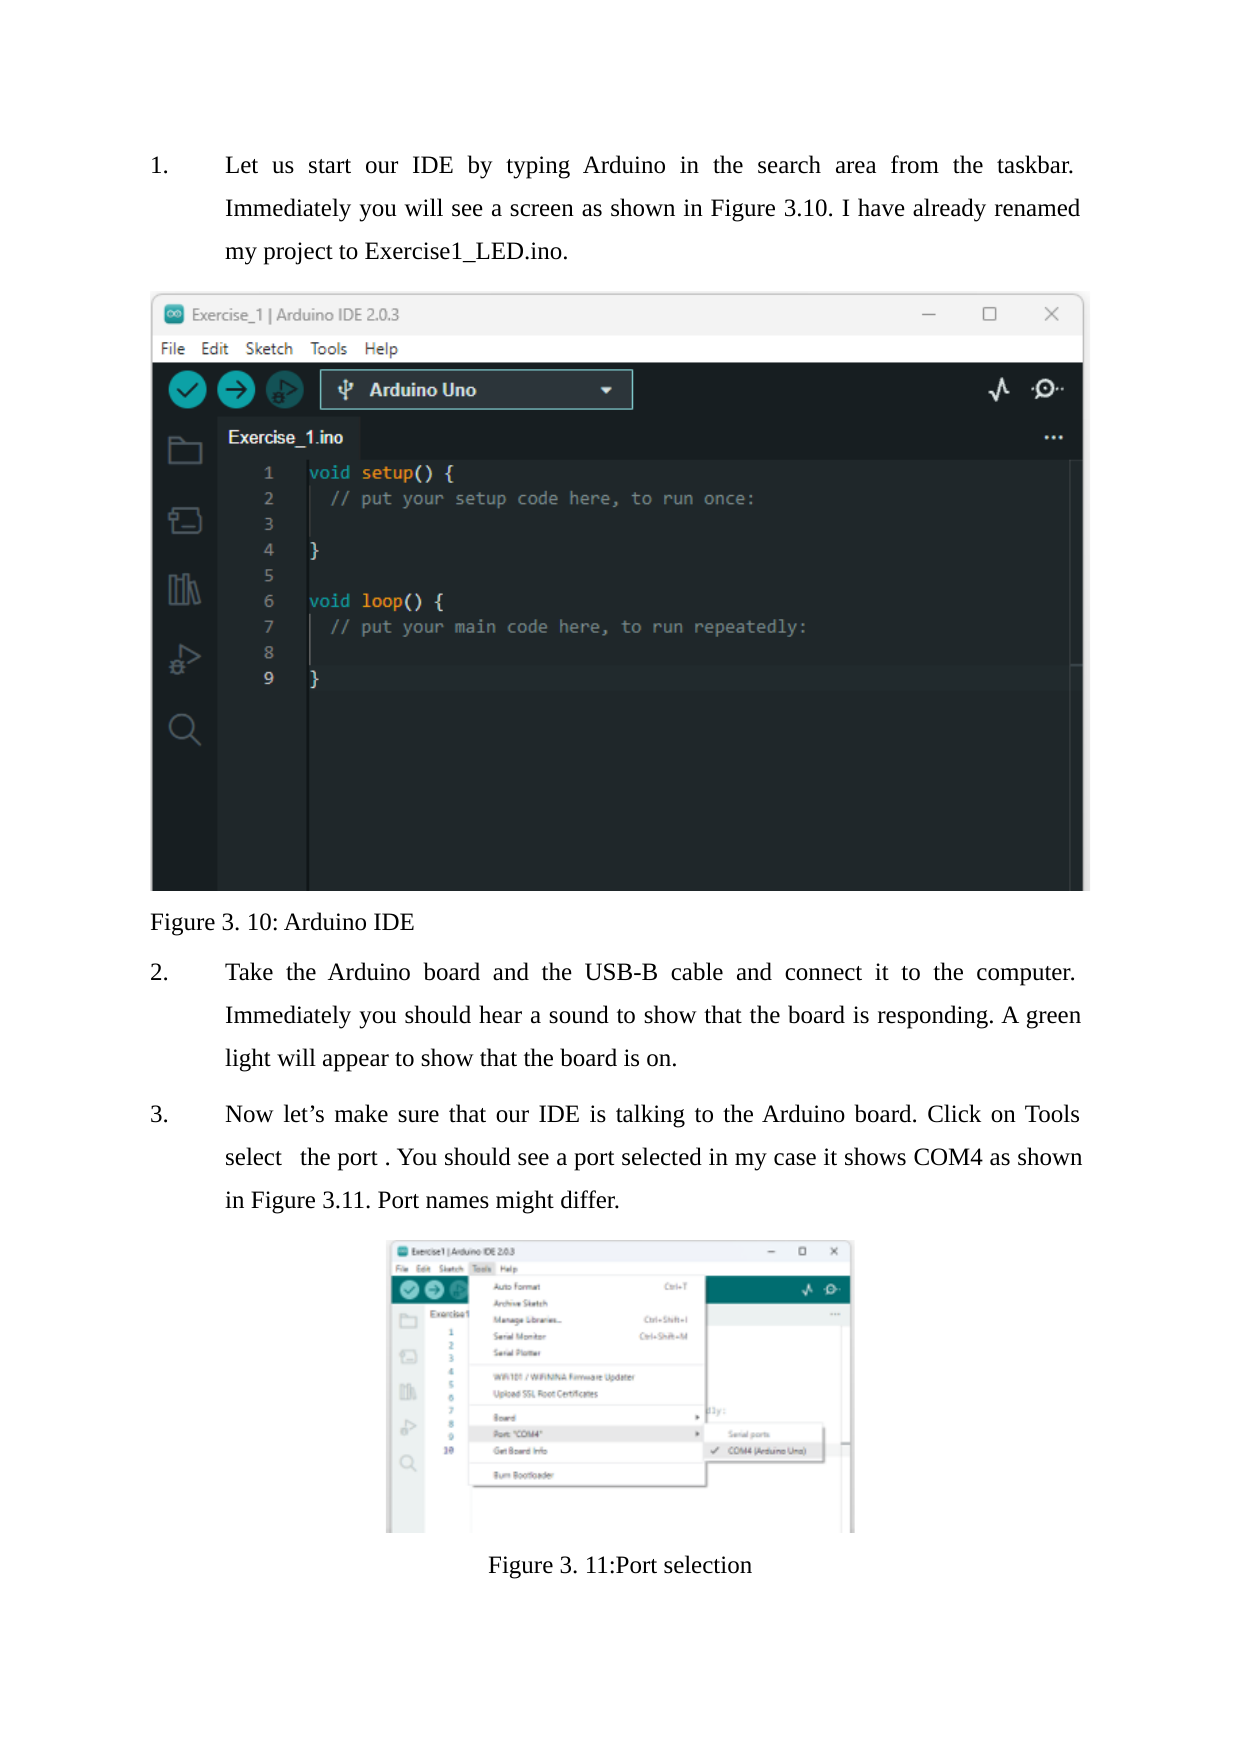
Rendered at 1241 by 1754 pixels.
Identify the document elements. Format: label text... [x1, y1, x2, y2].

text 2. Take the Arduino board and the USB-B cable and connect it to the computer. Immediately you should hear a sound to show that the board is responding. A green light will appear to show that the board is on. [150, 957, 1090, 1072]
picture [385, 1240, 855, 1533]
picture [150, 291, 1091, 891]
text 1. Let us start our IDE by typing Arduino in the search area from the taskbar. Immediately you will see a screen as shown in Figure 3.10. I have already renamed my project to Exercise1_LED.ino. [150, 150, 1090, 265]
text Figure 3. 11:Port selection [150, 1550, 1090, 1578]
text 3. Now let’s make sure that our IDE is talking to the Arduino board. Click on Tools select the port . You should see a port selected in my case it shows COM4 as shown in Figure 3.11. Port names might differ. [150, 1099, 1090, 1214]
text Figure 3. 10: Arduino IDE [150, 907, 1090, 936]
